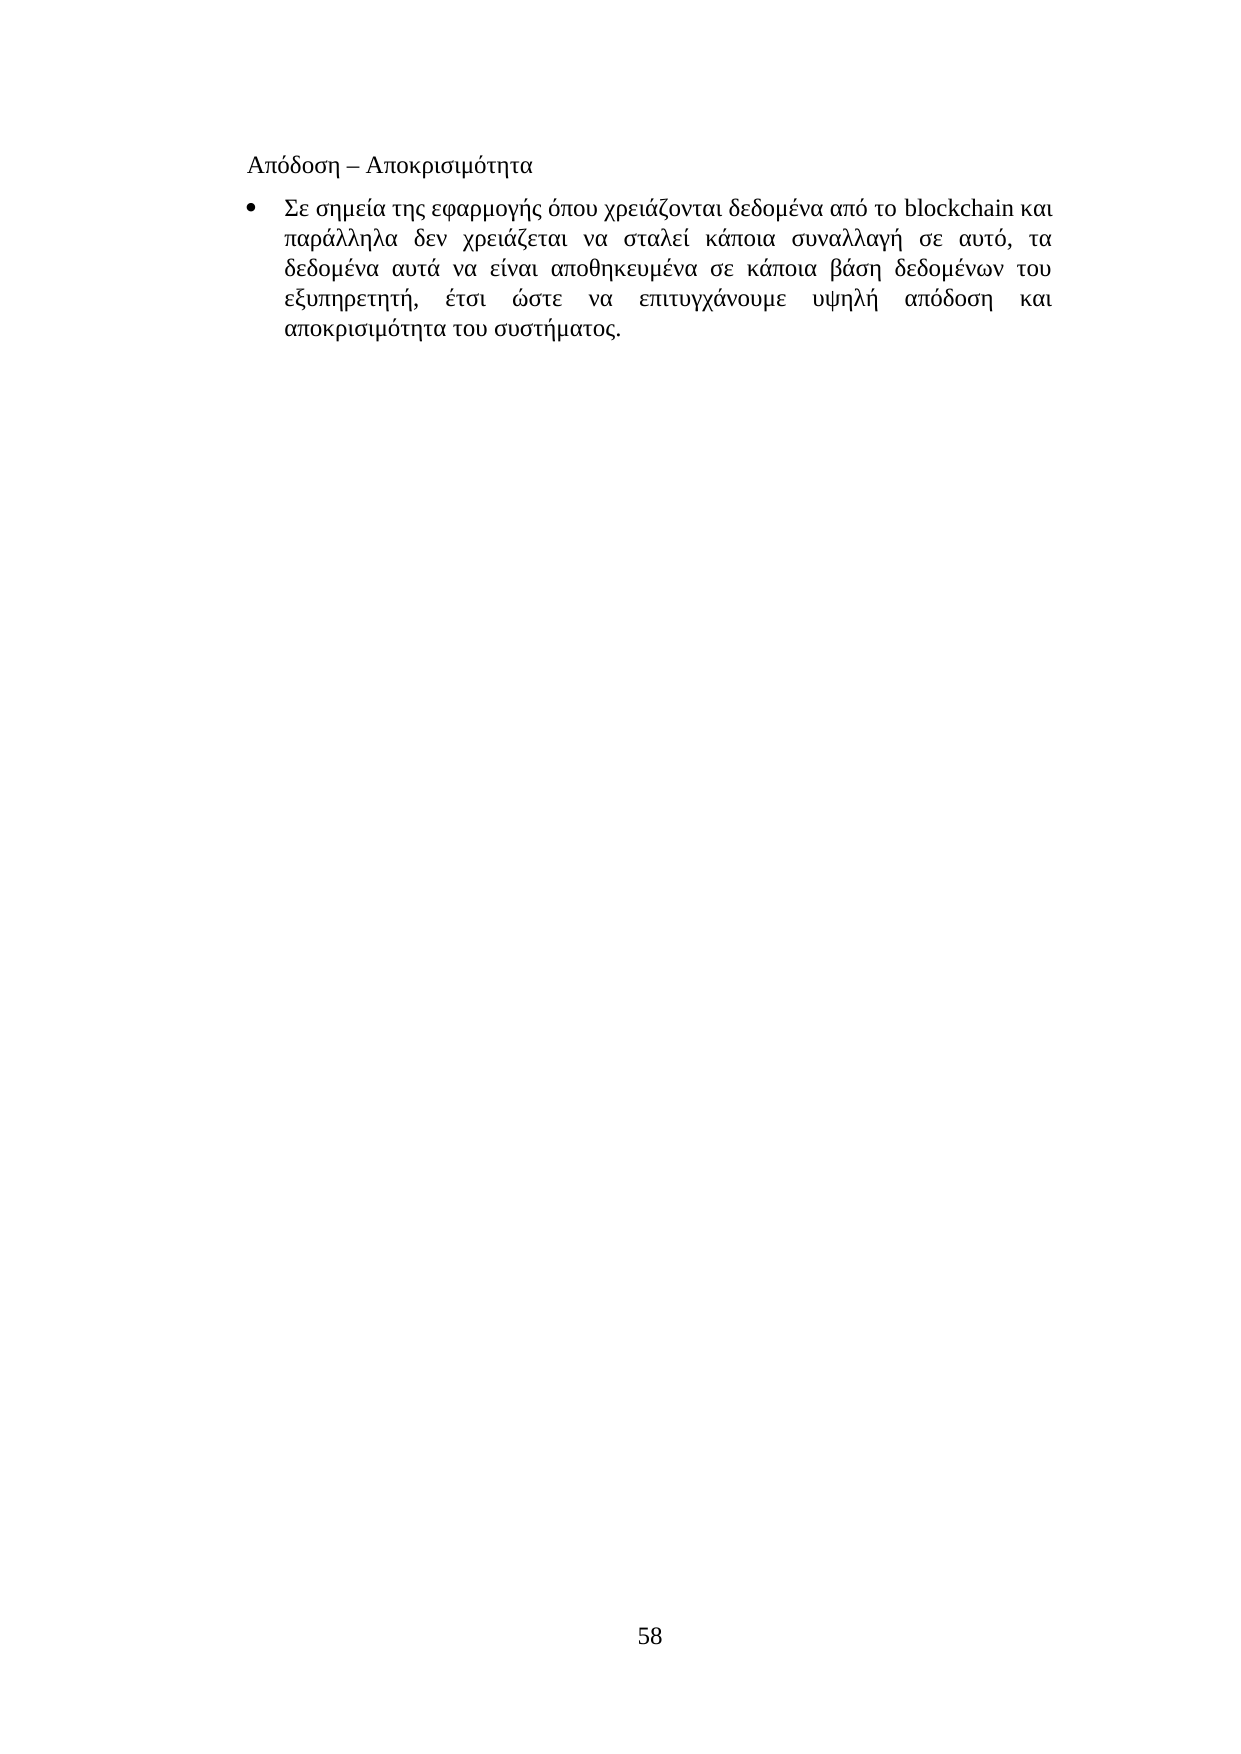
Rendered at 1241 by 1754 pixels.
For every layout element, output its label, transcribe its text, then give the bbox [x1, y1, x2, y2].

text Απόδοση – Αποκρισιμότητα [187, 150, 1053, 179]
list Σε σημεία της εφαρμογής όπου χρειάζονται δεδομένα από το blockchain και παράλληλα δεν χρειάζεται να σταλεί κάποια συναλλαγή σε αυτό, τα δεδομένα αυτά να είναι αποθηκευμένα σε κάποια βάση δεδομένων του εξυπηρετητή, έτσι ώστε να επιτυγχάνουμε υψηλή απόδοση και αποκρισιμότητα του συστήματος. [247, 193, 1053, 342]
